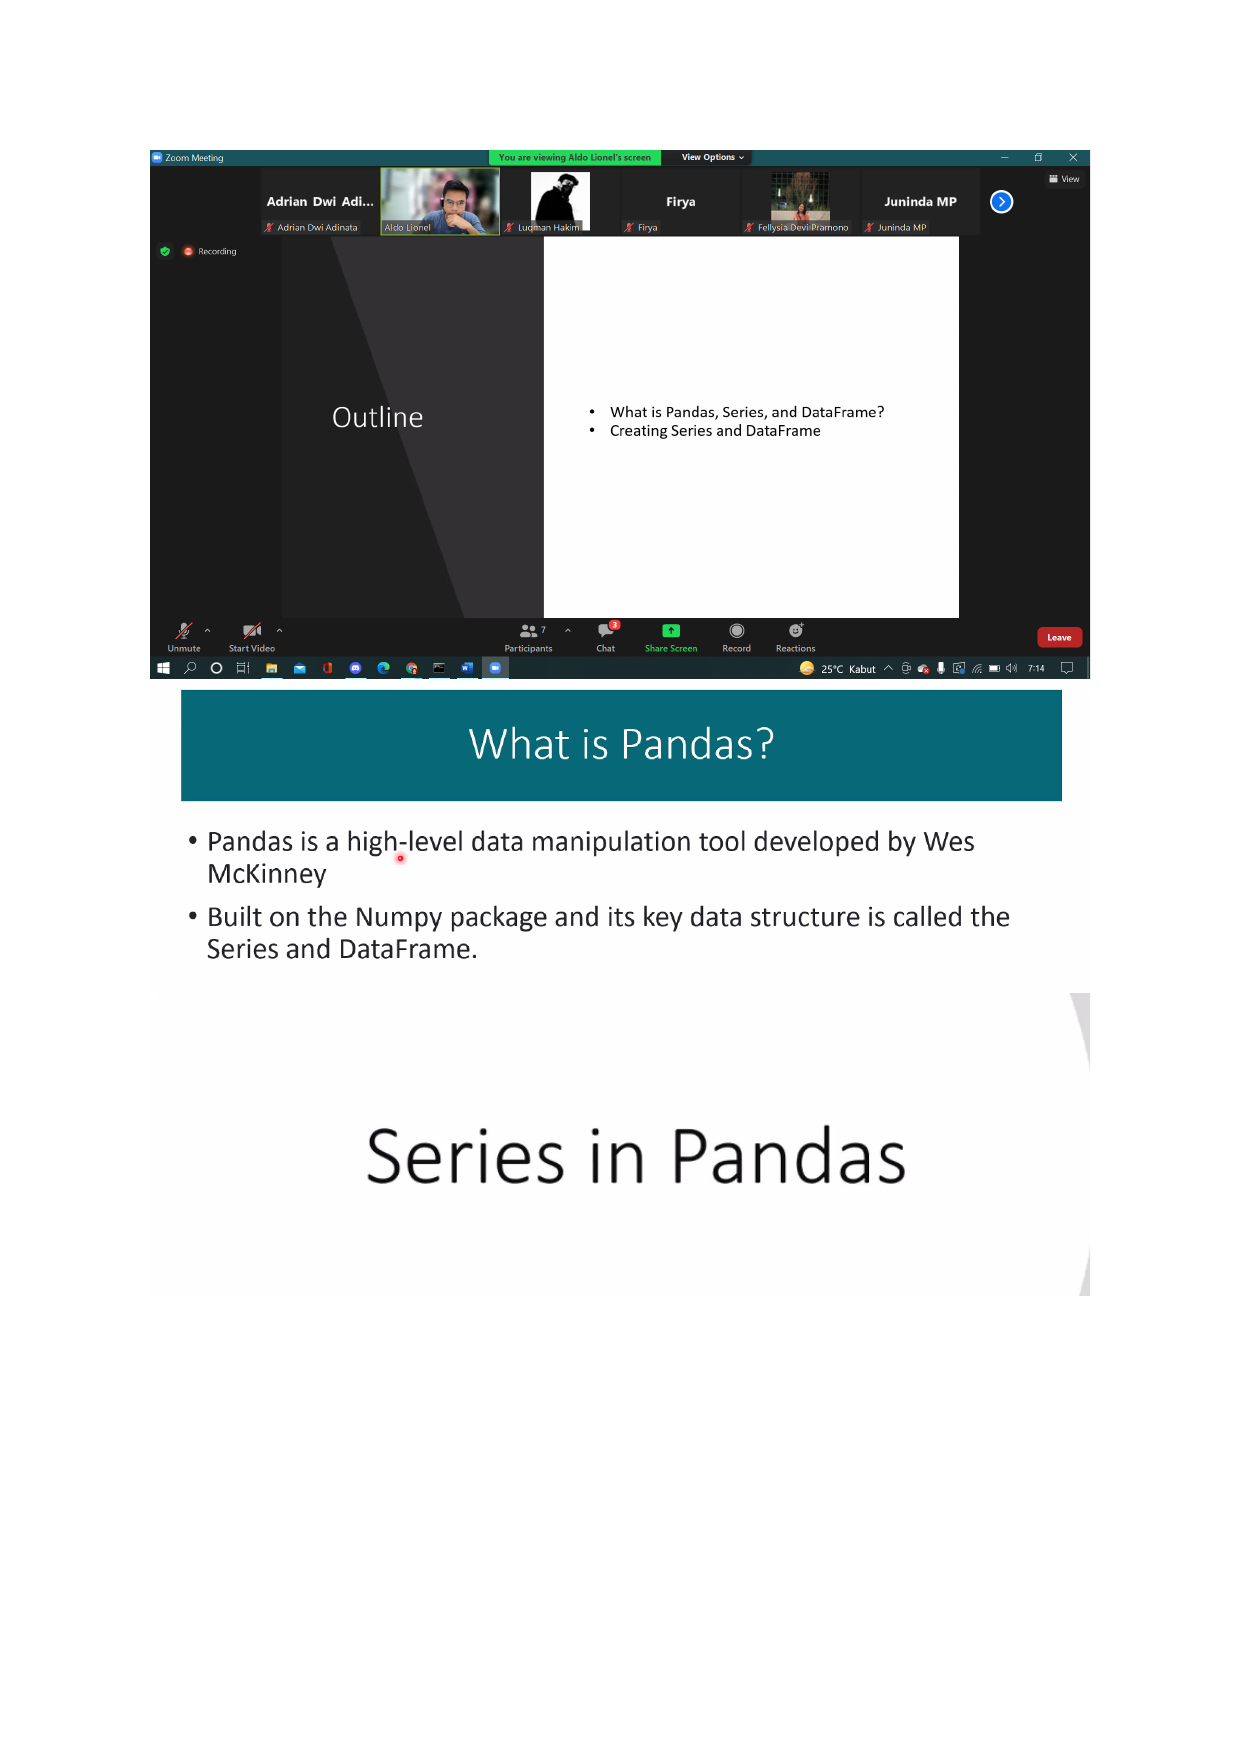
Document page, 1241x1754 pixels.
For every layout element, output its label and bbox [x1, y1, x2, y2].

picture [150, 993, 1091, 1296]
picture [150, 681, 1091, 992]
picture [150, 150, 1091, 679]
